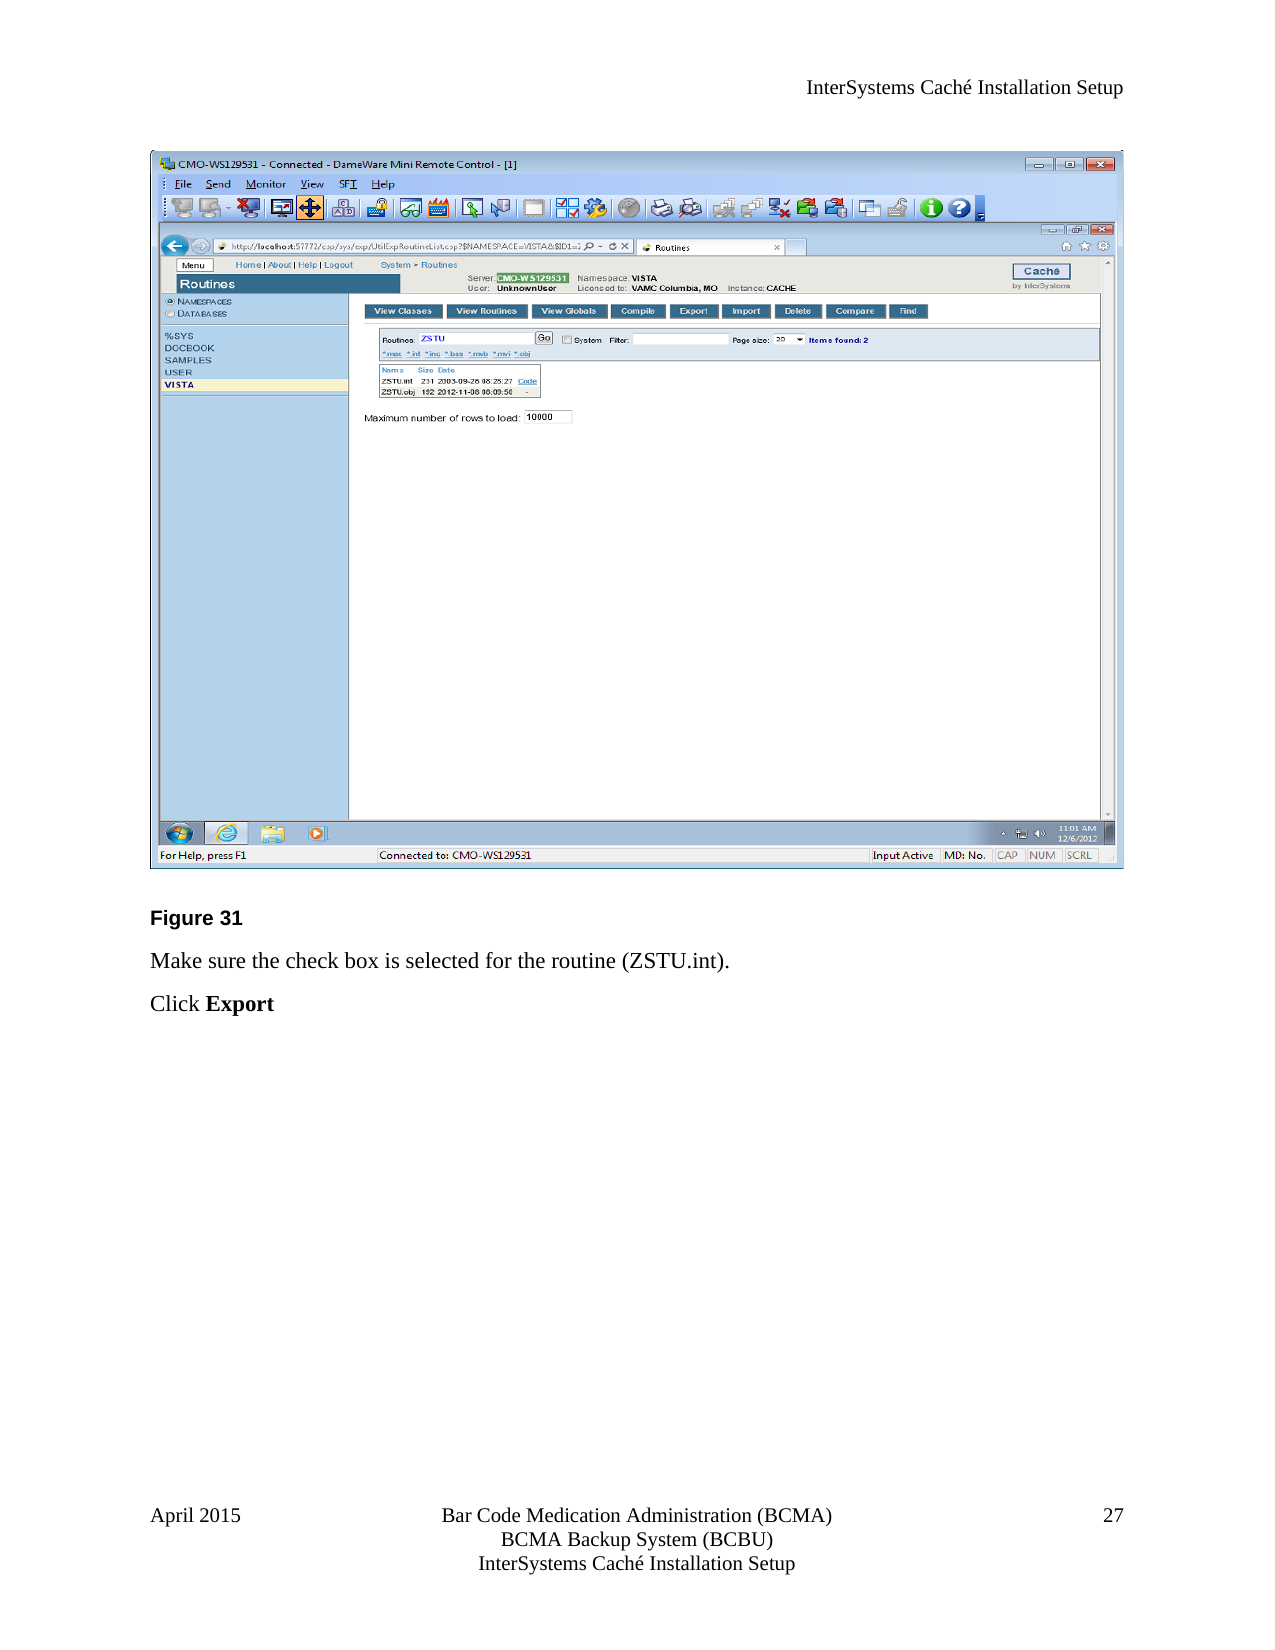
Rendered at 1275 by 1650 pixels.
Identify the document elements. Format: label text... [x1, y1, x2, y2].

picture [150, 150, 1124, 869]
text Make sure the check box is selected for the routine (ZSTU.int). [150, 947, 1125, 973]
text Figure 31 [150, 906, 1125, 930]
text Click Export [150, 990, 1125, 1016]
